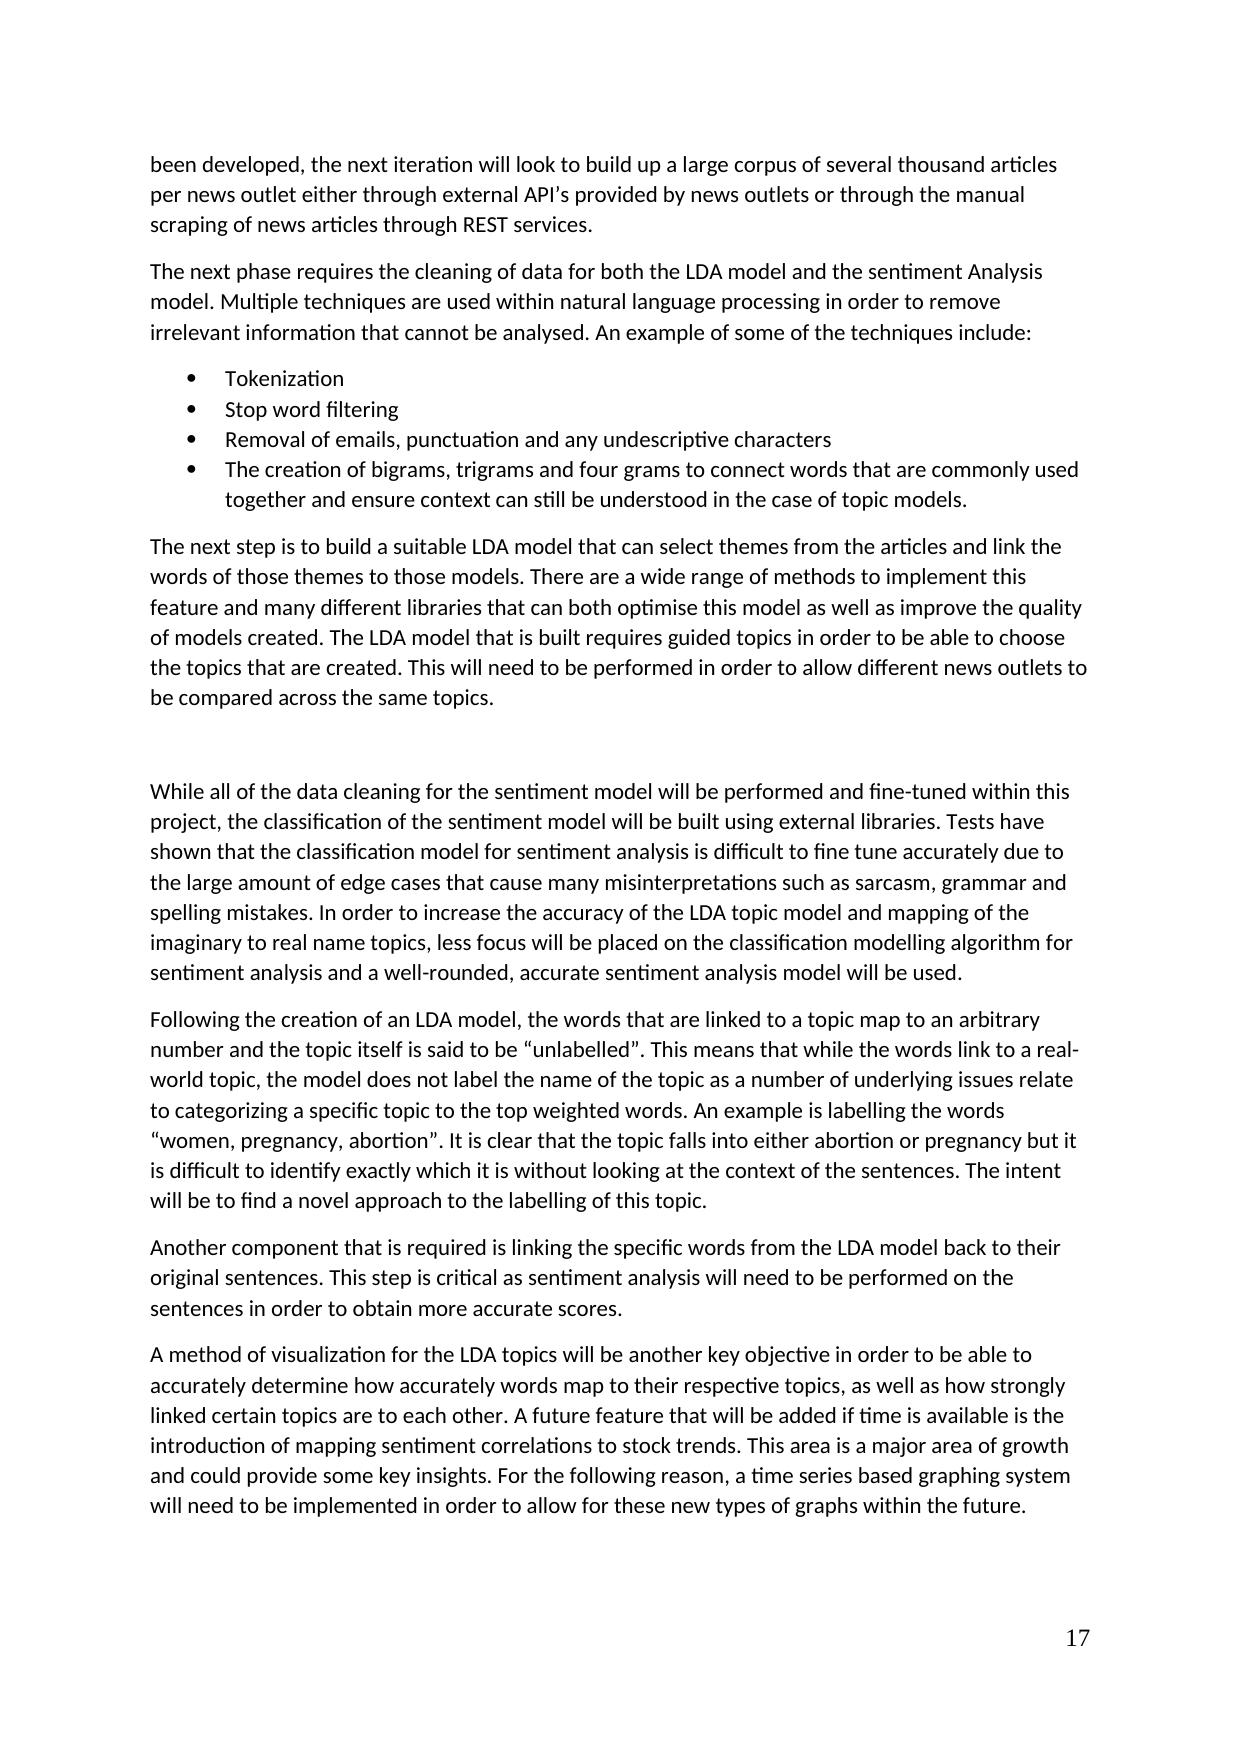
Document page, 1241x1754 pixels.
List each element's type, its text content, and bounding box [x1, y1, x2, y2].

list Removal of emails, punctuation and any undescriptive characters [187, 425, 1090, 453]
text The next step is to build a suitable LDA model that can select themes from the articles and link the words of those themes to those models. There are a wide range of methods to implement this feature and many different libraries that can both optimise this model as well as improve the quality of models created. The LDA model that is built requires guided topics in order to be able to choose the topics that are created. This will need to be performed in order to allow different news outlets to be compared across the same topics. [150, 532, 1090, 711]
text Following the creation of an LDA model, the words that are linked to a topic map to an arbitrary number and the topic itself is said to be “unlabelled”. This means that while the words link to a real-world topic, the model does not label the name of the topic as a number of underlying issues relate to categorizing a specific topic to the top weighted words. An example is labelling the words “women, pregnancy, abortion”. It is clear that the topic falls into either abortion or pregnancy but it is difficult to identify exactly which it is without looking at the context of the sentences. The intent will be to find a novel approach to the labelling of this topic. [150, 1005, 1090, 1214]
text Another component that is required is linking the specific words from the LDA model back to their original sentences. This step is critical as sentiment analysis will need to be performed on the sentences in order to obtain more accurate scores. [150, 1233, 1090, 1322]
text A method of visualization for the LDA topics will be another key objective in order to be able to accurately determine how accurately words map to their respective topics, as well as how strongly linked certain topics are to each other. A future feature that will be added if time is available is the introduction of mapping sentiment correlations to stock trends. This area is a major area of growth and could provide some key insights. For the following reason, a time series based graphing system will need to be implemented in order to allow for these new types of graphs within the future. [150, 1341, 1090, 1520]
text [150, 150, 1090, 238]
list The creation of bigrams, trigrams and four grams to connect words that are commonly used together and ensure context can still be understood in the case of topic models. [187, 455, 1090, 513]
text While all of the data cleaning for the sentiment model will be performed and fine-tuned within this project, the classification of the sentiment model will be built using external libraries. Tests have shown that the classification model for sentiment analysis is difficult to fine tune accurately due to the large amount of edge cases that cause many misinterpretations such as sarcasm, grammar and spelling mistakes. In order to increase the accuracy of the LDA topic model and mapping of the imaginary to real name topics, less focus will be placed on the classification modelling algorithm for sentiment analysis and a well-rounded, accurate sentiment analysis model will be used. [150, 777, 1090, 986]
list Tokenization [187, 364, 1090, 393]
list Stop word filtering [187, 395, 1090, 423]
text The next phase requires the cleaning of data for both the LDA model and the sentiment Analysis model. Multiple techniques are used within natural language processing in order to remove irrelevant information that cannot be analysed. An example of some of the techniques include: [150, 257, 1090, 346]
